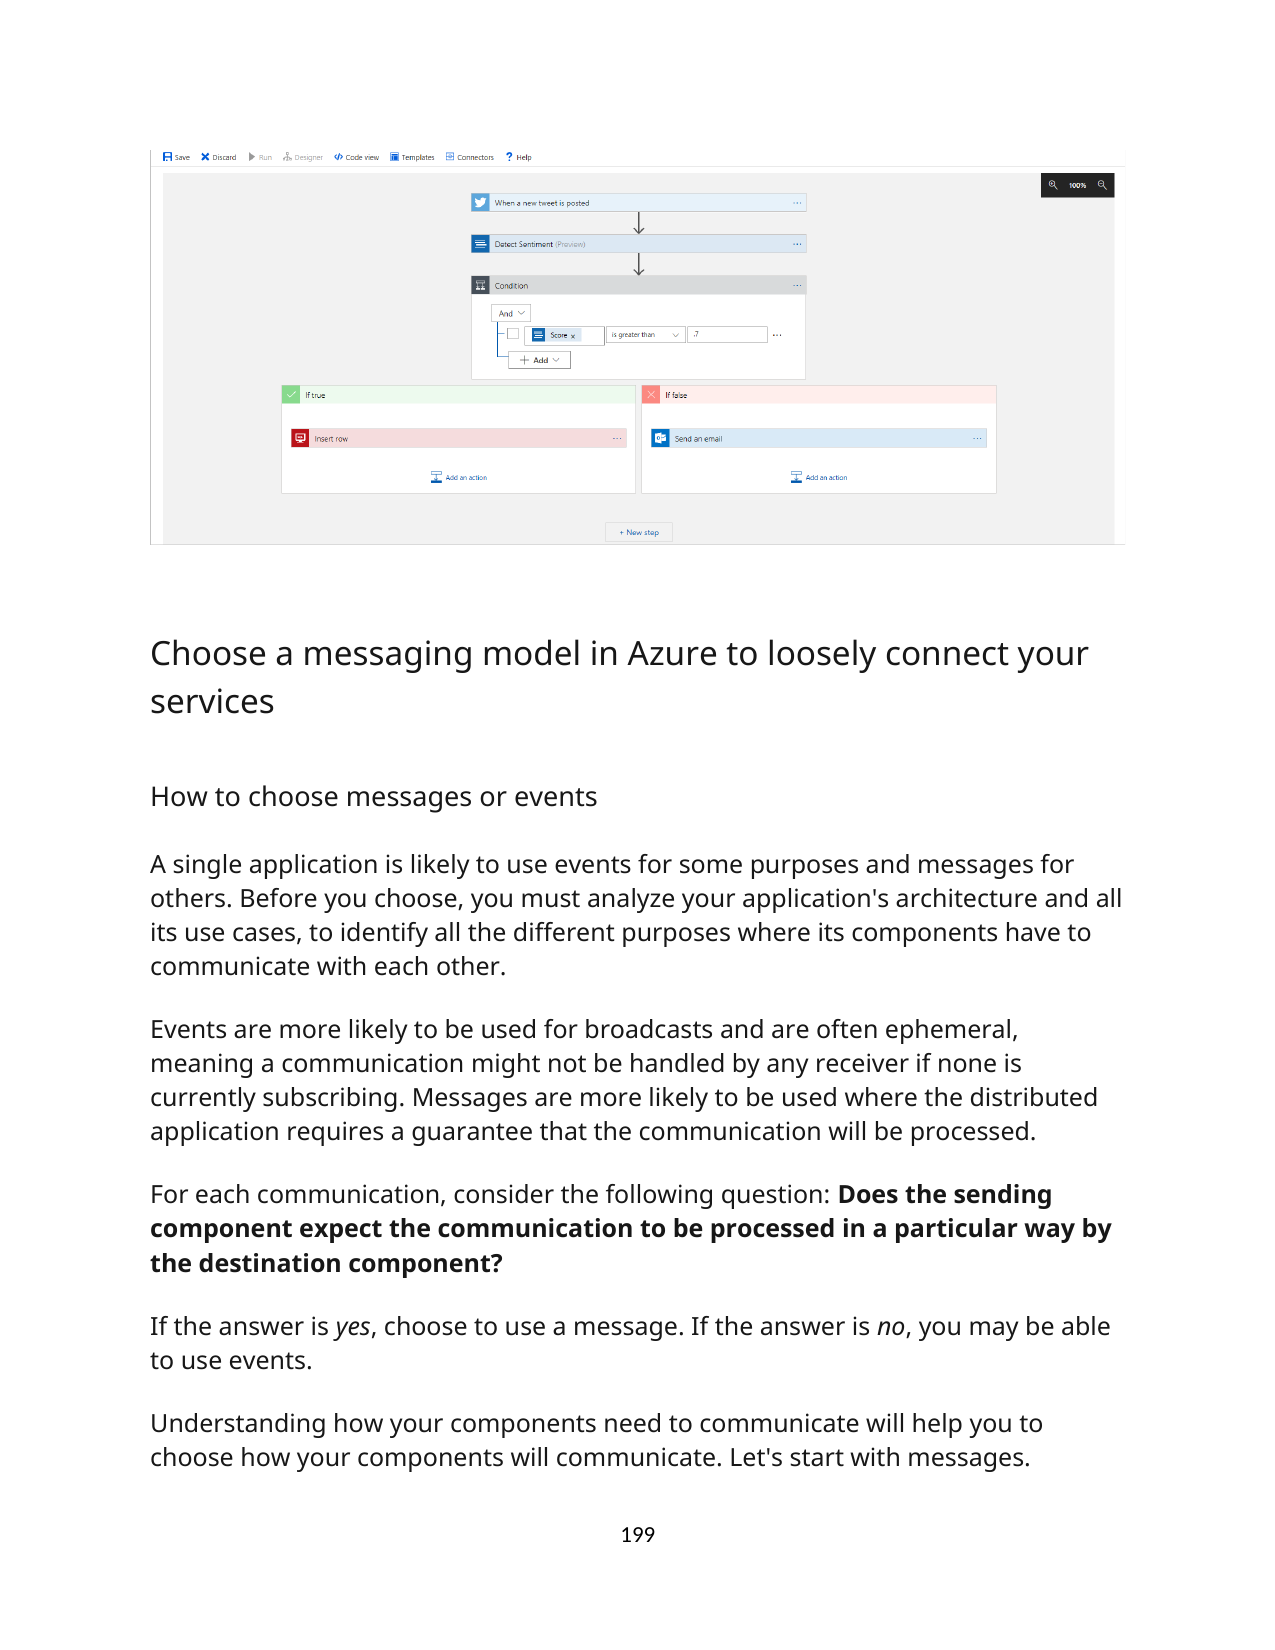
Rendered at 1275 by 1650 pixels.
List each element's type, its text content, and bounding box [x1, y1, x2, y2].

subtitle Choose a messaging model in Azure to loosely connect your services [150, 629, 1125, 724]
text A single application is likely to use events for some purposes and messages for others. Before you choose, you must analyze your application's architecture and all its use cases, to identify all the different purposes where its components have to communicate with each other. [150, 846, 1125, 982]
text For each communication, consider the following question: Does the sending component expect the communication to be processed in a particular way by the destination component? [150, 1177, 1125, 1279]
text If the answer is yes, choose to use a message. If the answer is no, you may be able to use events. [150, 1308, 1125, 1377]
text Understanding how your components need to communicate will help you to choose how your components will communicate. Let's start with messages. [150, 1406, 1125, 1474]
subtitle How to choose messages or events [150, 777, 1125, 814]
text Events are more likely to be used for broadcasts and are often ephemeral, meaning a communication might not be handled by any receiver if none is currently subscribing. Messages are more likely to be used where the distributed application requires a guarantee that the communication will be processed. [150, 1012, 1125, 1148]
picture [150, 150, 1125, 545]
